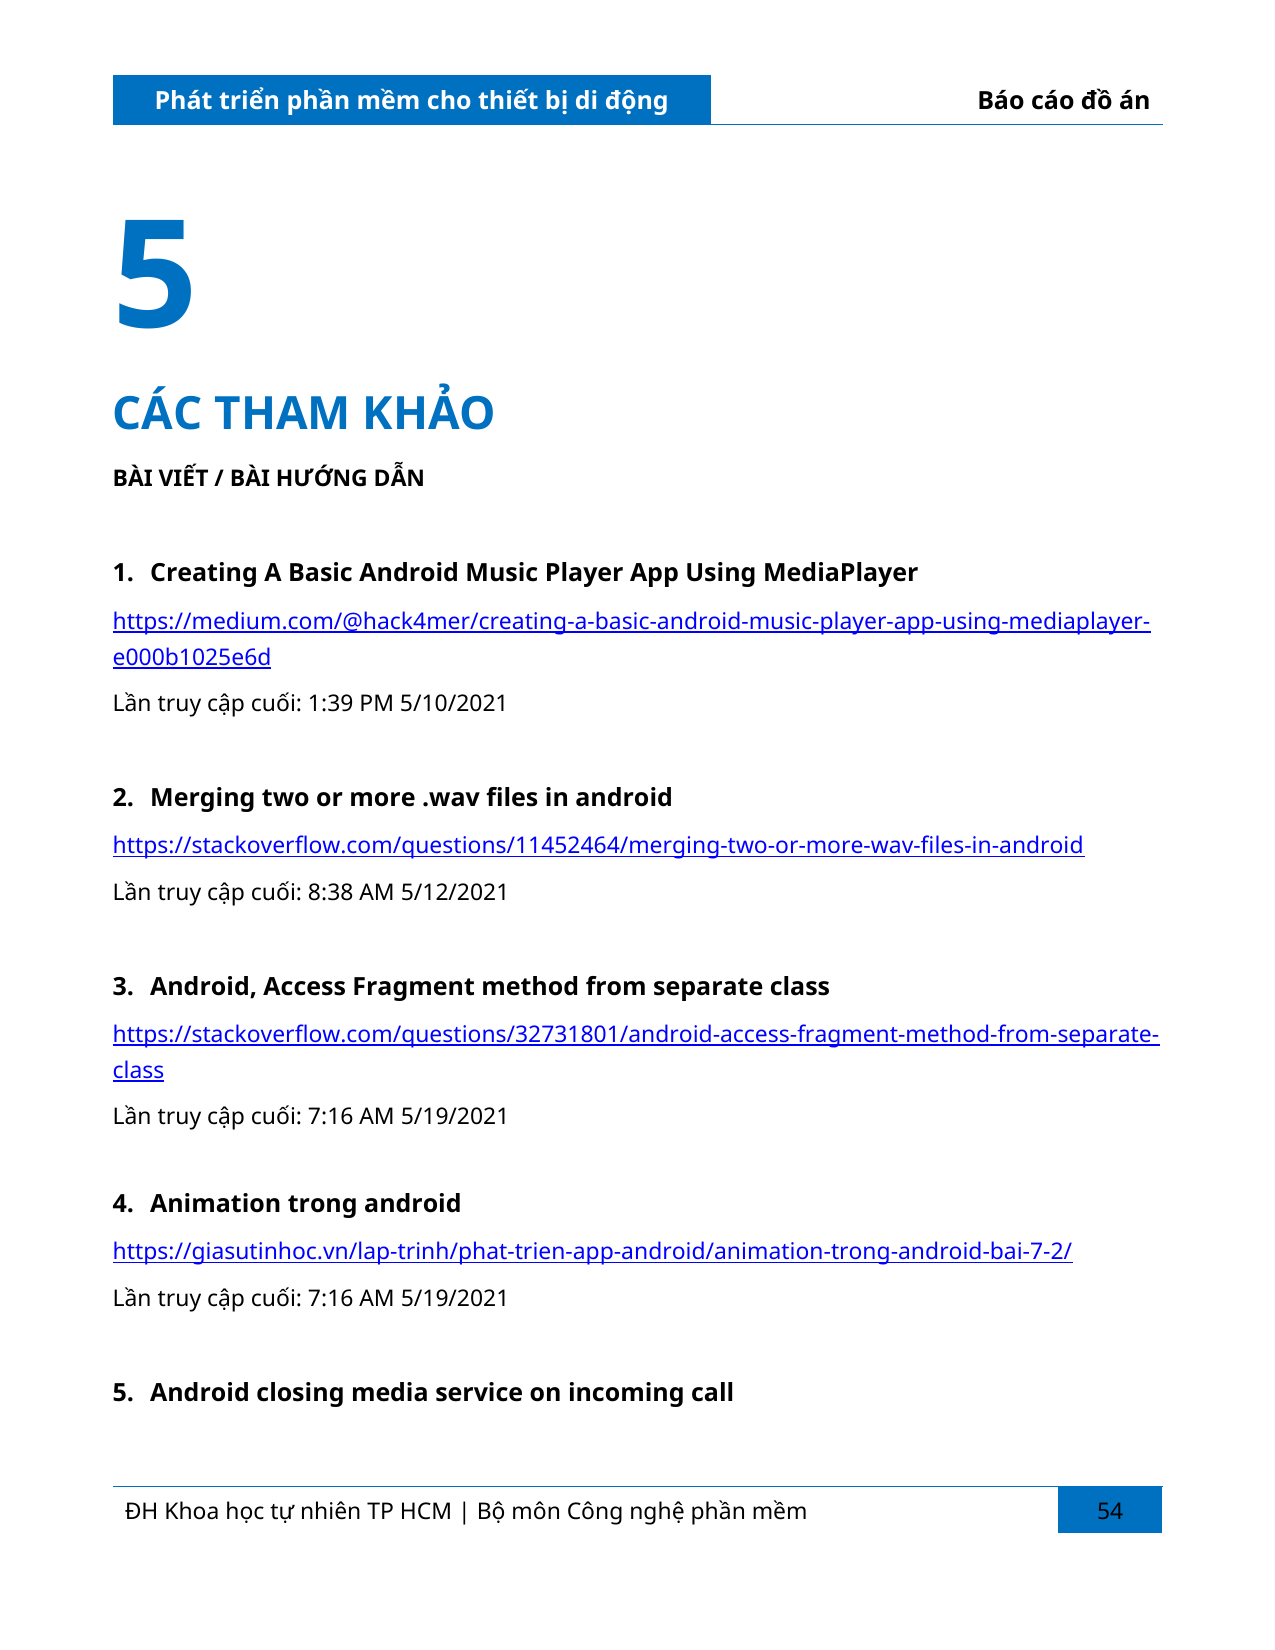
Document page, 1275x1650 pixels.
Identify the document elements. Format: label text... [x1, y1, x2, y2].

text Lần truy cập cuối: 8:38 AM 5/12/2021 [112, 876, 1162, 907]
list Merging two or more .wav files in android [112, 780, 1162, 814]
text Lần truy cập cuối: 7:16 AM 5/19/2021 [112, 1100, 1162, 1131]
list Android, Access Fragment method from separate class [112, 968, 1162, 1002]
subtitle CÁC THAM KHẢO [112, 167, 1162, 443]
text https://stackoverflow.com/questions/11452464/merging-two-or-more-wav-files-in-android [112, 829, 1162, 861]
text https://stackoverflow.com/questions/32731801/android-access-fragment-method-from-separate-class [112, 1018, 1162, 1085]
list Android closing media service on incoming call [112, 1374, 1162, 1408]
text Lần truy cập cuối: 7:16 AM 5/19/2021 [112, 1282, 1162, 1313]
text https://giasutinhoc.vn/lap-trinh/phat-trien-app-android/animation-trong-android-bai-7-2/ [112, 1235, 1162, 1267]
text BÀI VIẾT / BÀI HƯỚNG DẪN [112, 462, 1162, 494]
list Animation trong android [112, 1186, 1162, 1220]
list Creating A Basic Android Music Player App Using MediaPlayer [112, 555, 1162, 589]
text https://medium.com/@hack4mer/creating-a-basic-android-music-player-app-using-mediaplayer-e000b1025e6d [112, 605, 1162, 672]
text Lần truy cập cuối: 1:39 PM 5/10/2021 [112, 687, 1162, 718]
